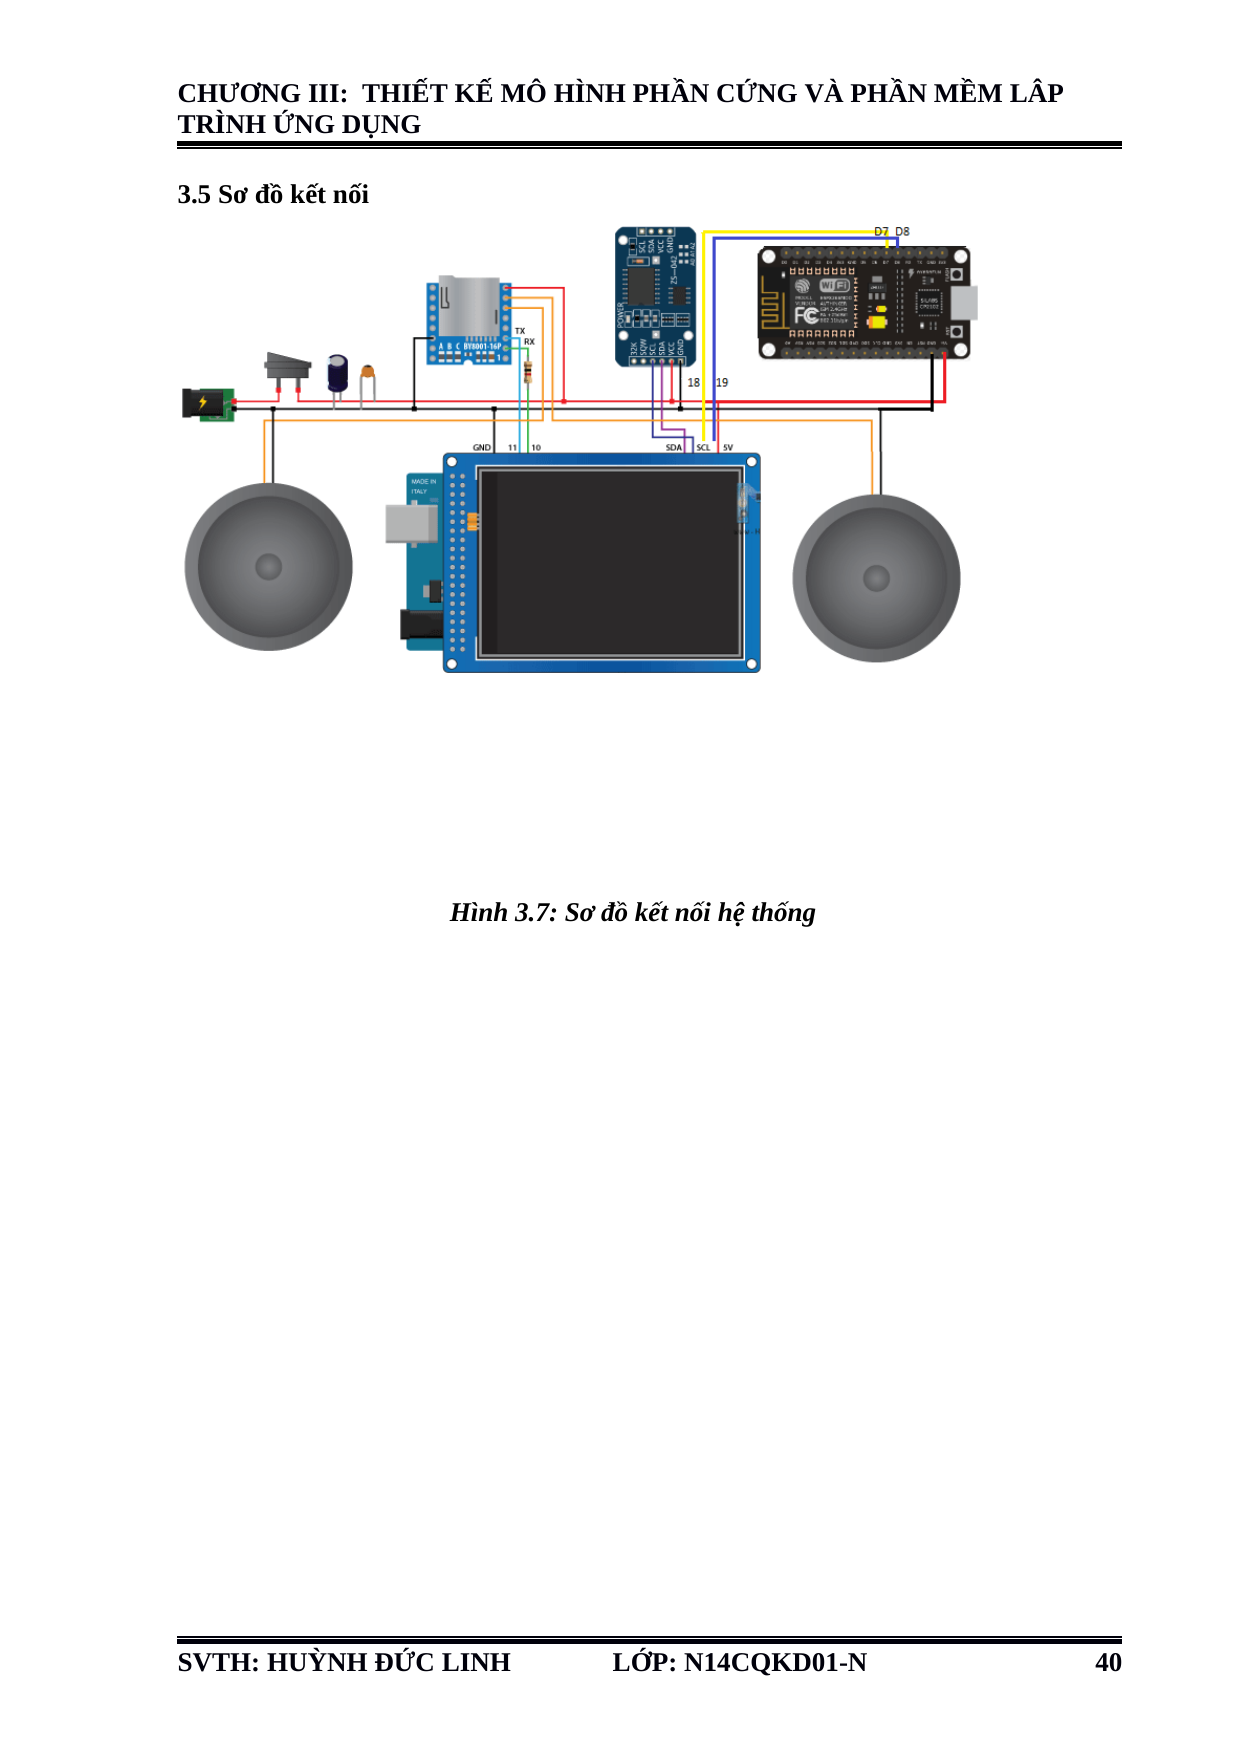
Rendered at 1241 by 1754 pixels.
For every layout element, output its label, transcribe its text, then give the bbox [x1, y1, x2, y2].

text Hình 3.7: Sơ đồ kết nối hệ thống [327, 896, 1122, 927]
picture [177, 224, 1158, 825]
subtitle 3.5 Sơ đồ kết nối [177, 178, 1122, 209]
